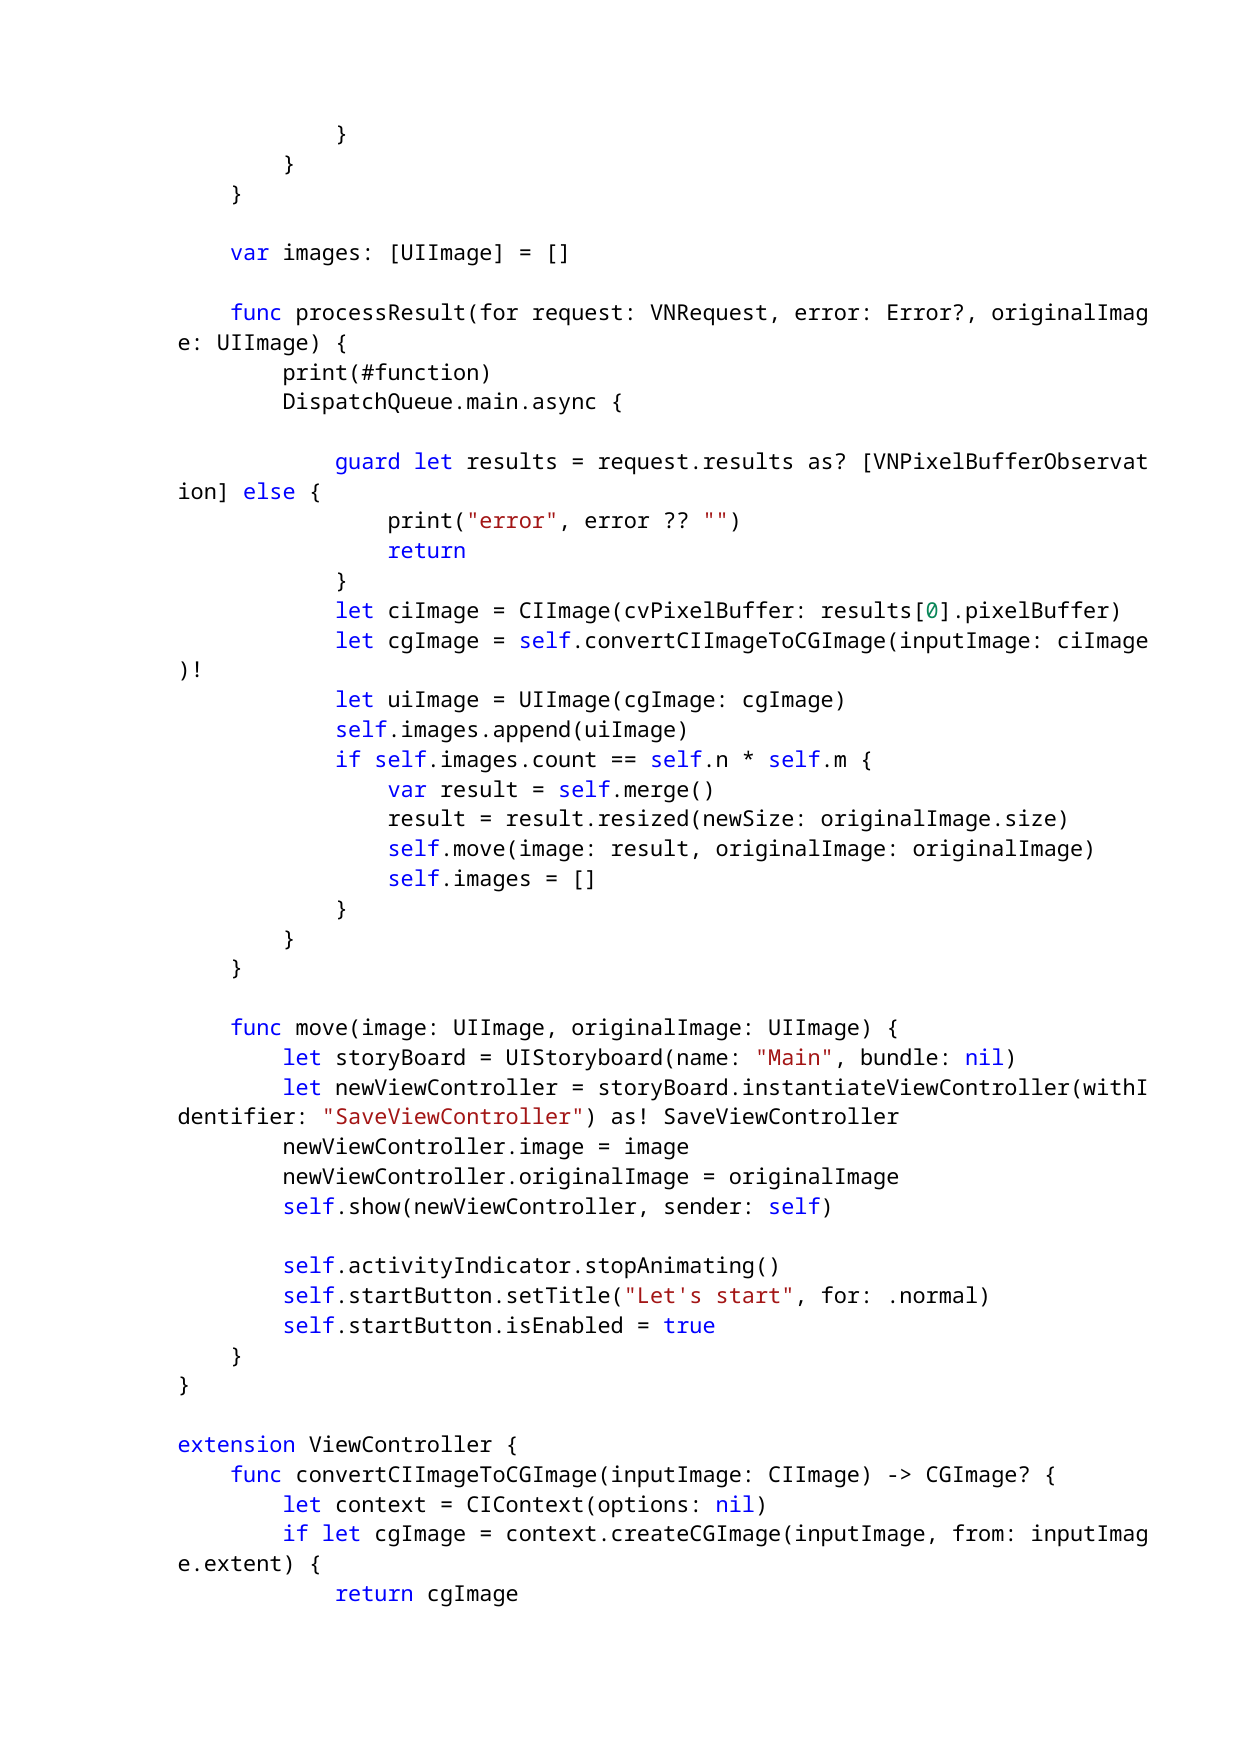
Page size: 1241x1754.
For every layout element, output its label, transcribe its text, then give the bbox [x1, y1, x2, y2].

text } [177, 922, 1152, 952]
text self.move(image: result, originalImage: originalImage) [177, 833, 1152, 863]
text let uiImage = UIImage(cgImage: cgImage) [177, 684, 1152, 714]
text } [177, 178, 1152, 207]
text let context = CIContext(options: nil) [177, 1488, 1152, 1518]
text return [177, 535, 1152, 565]
text } [177, 952, 1152, 982]
text self.images = [] [177, 863, 1152, 893]
text } [177, 1369, 1152, 1399]
text self.images.append(uiImage) [177, 714, 1152, 744]
text return cgImage [177, 1578, 1152, 1608]
text self.show(newViewController, sender: self) [177, 1191, 1152, 1220]
text self.activityIndicator.stopAnimating() [177, 1250, 1152, 1280]
text self.startButton.isEnabled = true [177, 1310, 1152, 1339]
text DispatchQueue.main.async { [177, 386, 1152, 416]
text self.startButton.setTitle("Let's start", for: .normal) [177, 1280, 1152, 1310]
text } [177, 565, 1152, 595]
text } [177, 893, 1152, 922]
text extension ViewController { [177, 1429, 1152, 1459]
text guard let results = request.results as? [VNPixelBufferObservation] else { [177, 446, 1152, 505]
text if self.images.count == self.n * self.m { [177, 744, 1152, 773]
text } [177, 148, 1152, 178]
text if let cgImage = context.createCGImage(inputImage, from: inputImage.extent) { [177, 1518, 1152, 1578]
text let storyBoard = UIStoryboard(name: "Main", bundle: nil) [177, 1042, 1152, 1071]
text } [177, 1339, 1152, 1369]
text print(#function) [177, 356, 1152, 386]
text var images: [UIImage] = [] [177, 237, 1152, 267]
text newViewController.image = image [177, 1131, 1152, 1161]
text } [177, 118, 1152, 148]
text result = result.resized(newSize: originalImage.size) [177, 803, 1152, 833]
text var result = self.merge() [177, 773, 1152, 803]
text newViewController.originalImage = originalImage [177, 1161, 1152, 1191]
text print("error", error ?? "") [177, 505, 1152, 535]
text let cgImage = self.convertCIImageToCGImage(inputImage: ciImage)! [177, 624, 1152, 684]
text let ciImage = CIImage(cvPixelBuffer: results[0].pixelBuffer) [177, 595, 1152, 624]
text func convertCIImageToCGImage(inputImage: CIImage) -> CGImage? { [177, 1459, 1152, 1488]
text func move(image: UIImage, originalImage: UIImage) { [177, 1012, 1152, 1042]
text func processResult(for request: VNRequest, error: Error?, originalImage: UIImage) { [177, 297, 1152, 356]
text let newViewController = storyBoard.instantiateViewController(withIdentifier: "SaveViewController") as! SaveViewController [177, 1071, 1152, 1131]
